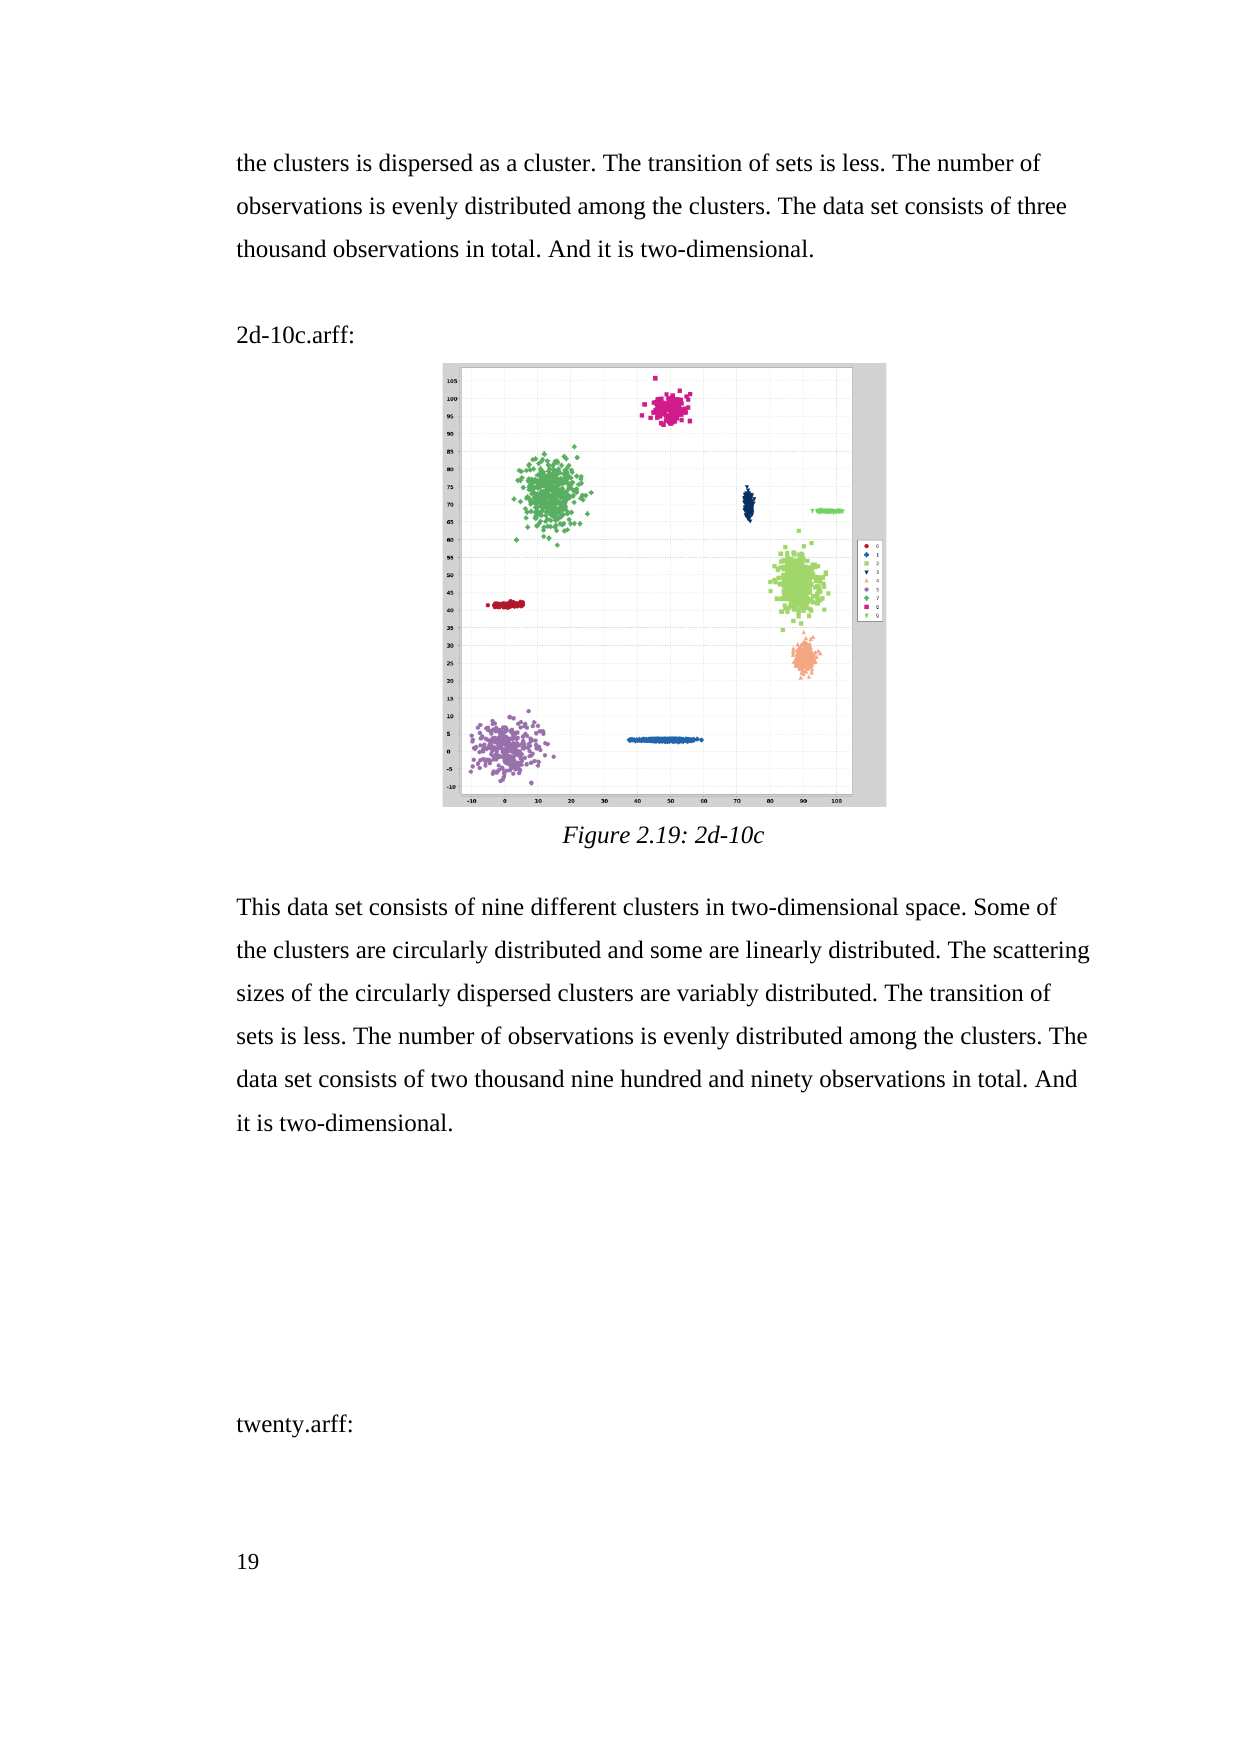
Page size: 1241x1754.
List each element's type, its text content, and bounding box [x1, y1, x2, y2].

text This data set consists of nine different clusters in two-dimensional space. Some of the clusters are circularly distributed and some are linearly distributed. The scattering sizes of the circularly dispersed clusters are variably distributed. The transition of sets is less. The number of observations is evenly distributed among the clusters. The data set consists of two thousand nine hundred and ninety observations in total. And it is two-dimensional. [236, 892, 1092, 1136]
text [236, 148, 1092, 263]
picture [442, 363, 887, 807]
text twenty.arff: [236, 1409, 1092, 1438]
text Figure 2.19: 2d-10c [236, 820, 1092, 849]
text 2d-10c.arff: [236, 320, 1092, 349]
